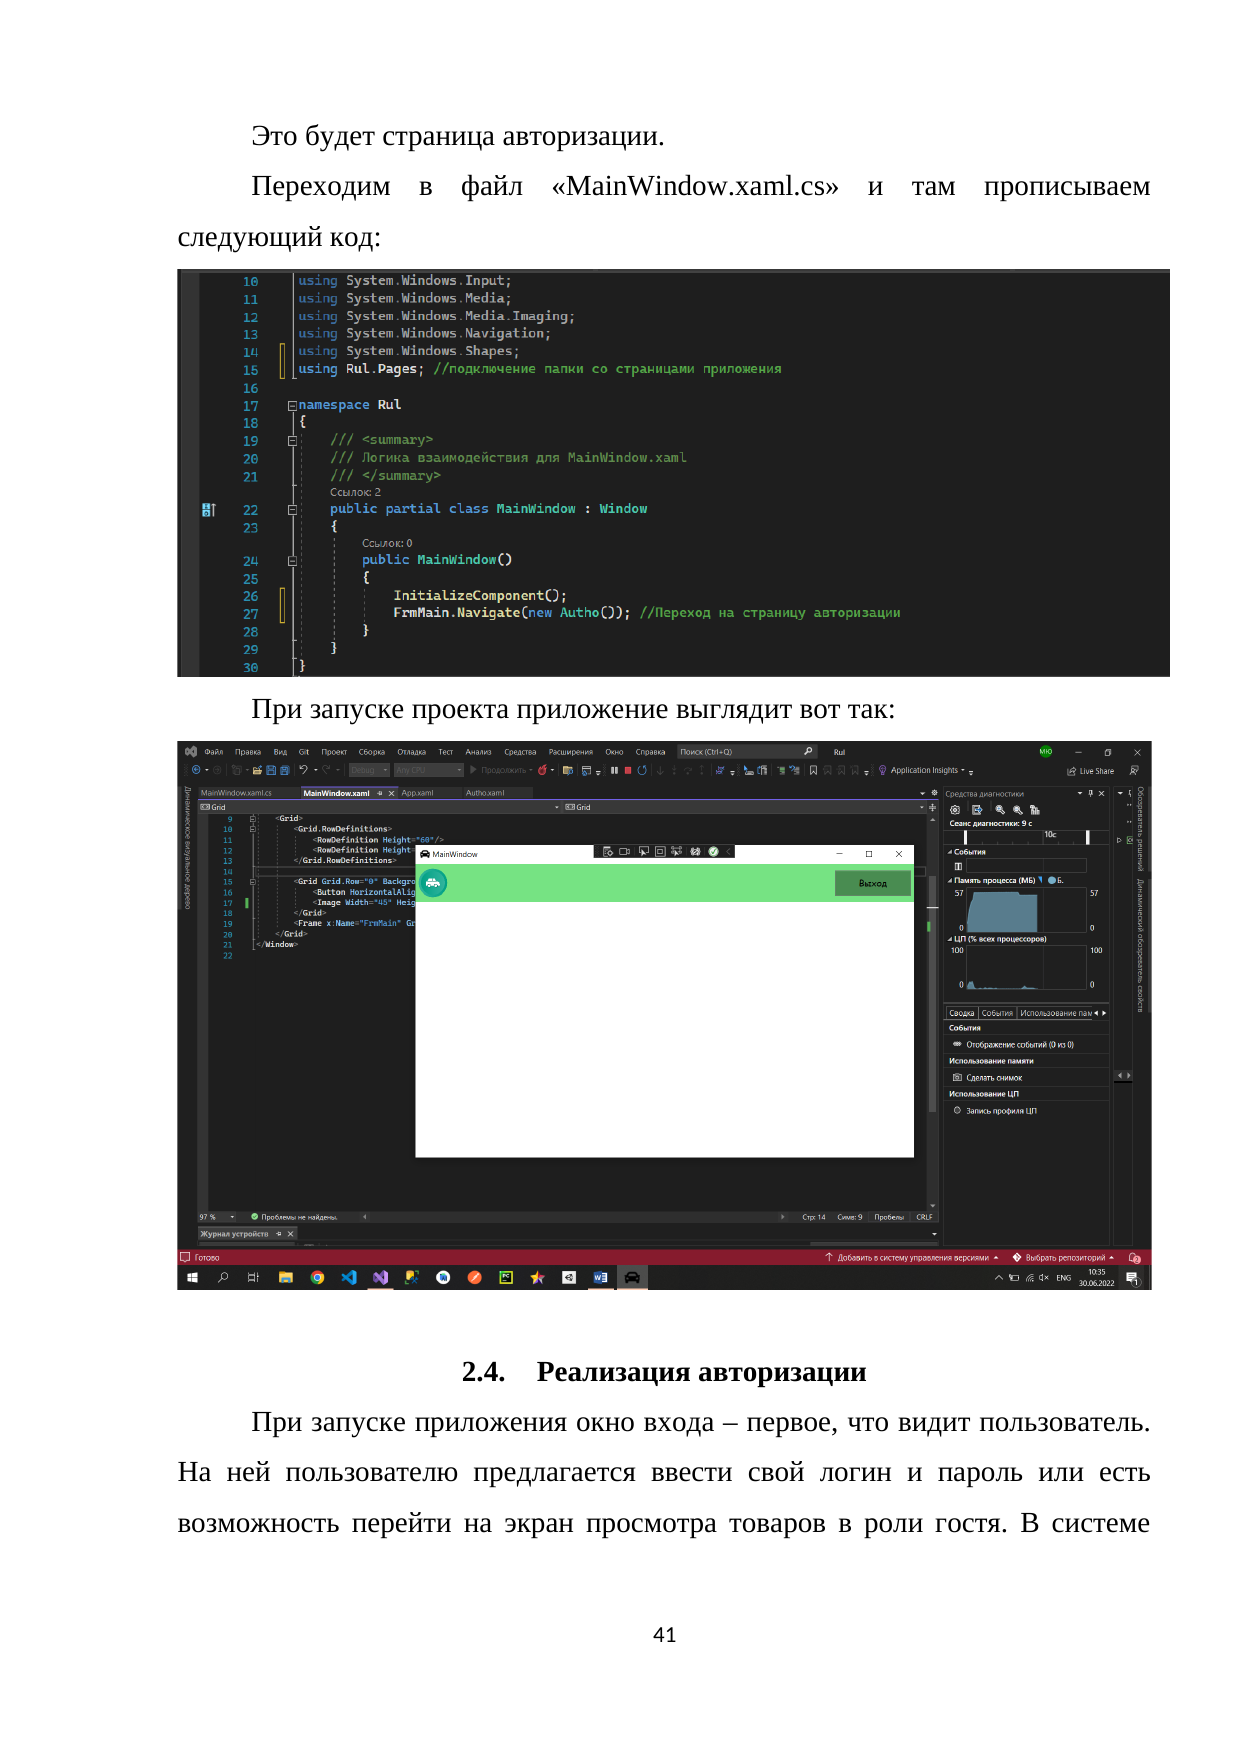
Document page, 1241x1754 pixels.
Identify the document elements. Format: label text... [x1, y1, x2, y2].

list Реализация авторизации [177, 1354, 1152, 1387]
text При запуске проекта приложение выглядит вот так: [177, 691, 1152, 724]
text Это будет страница авторизации. [177, 118, 1152, 152]
picture [177, 269, 1170, 677]
text Переходим в файл «MainWindow.xaml.cs» и там прописываем следующий код: [177, 168, 1152, 252]
picture [177, 741, 1152, 1290]
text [177, 1404, 1152, 1538]
